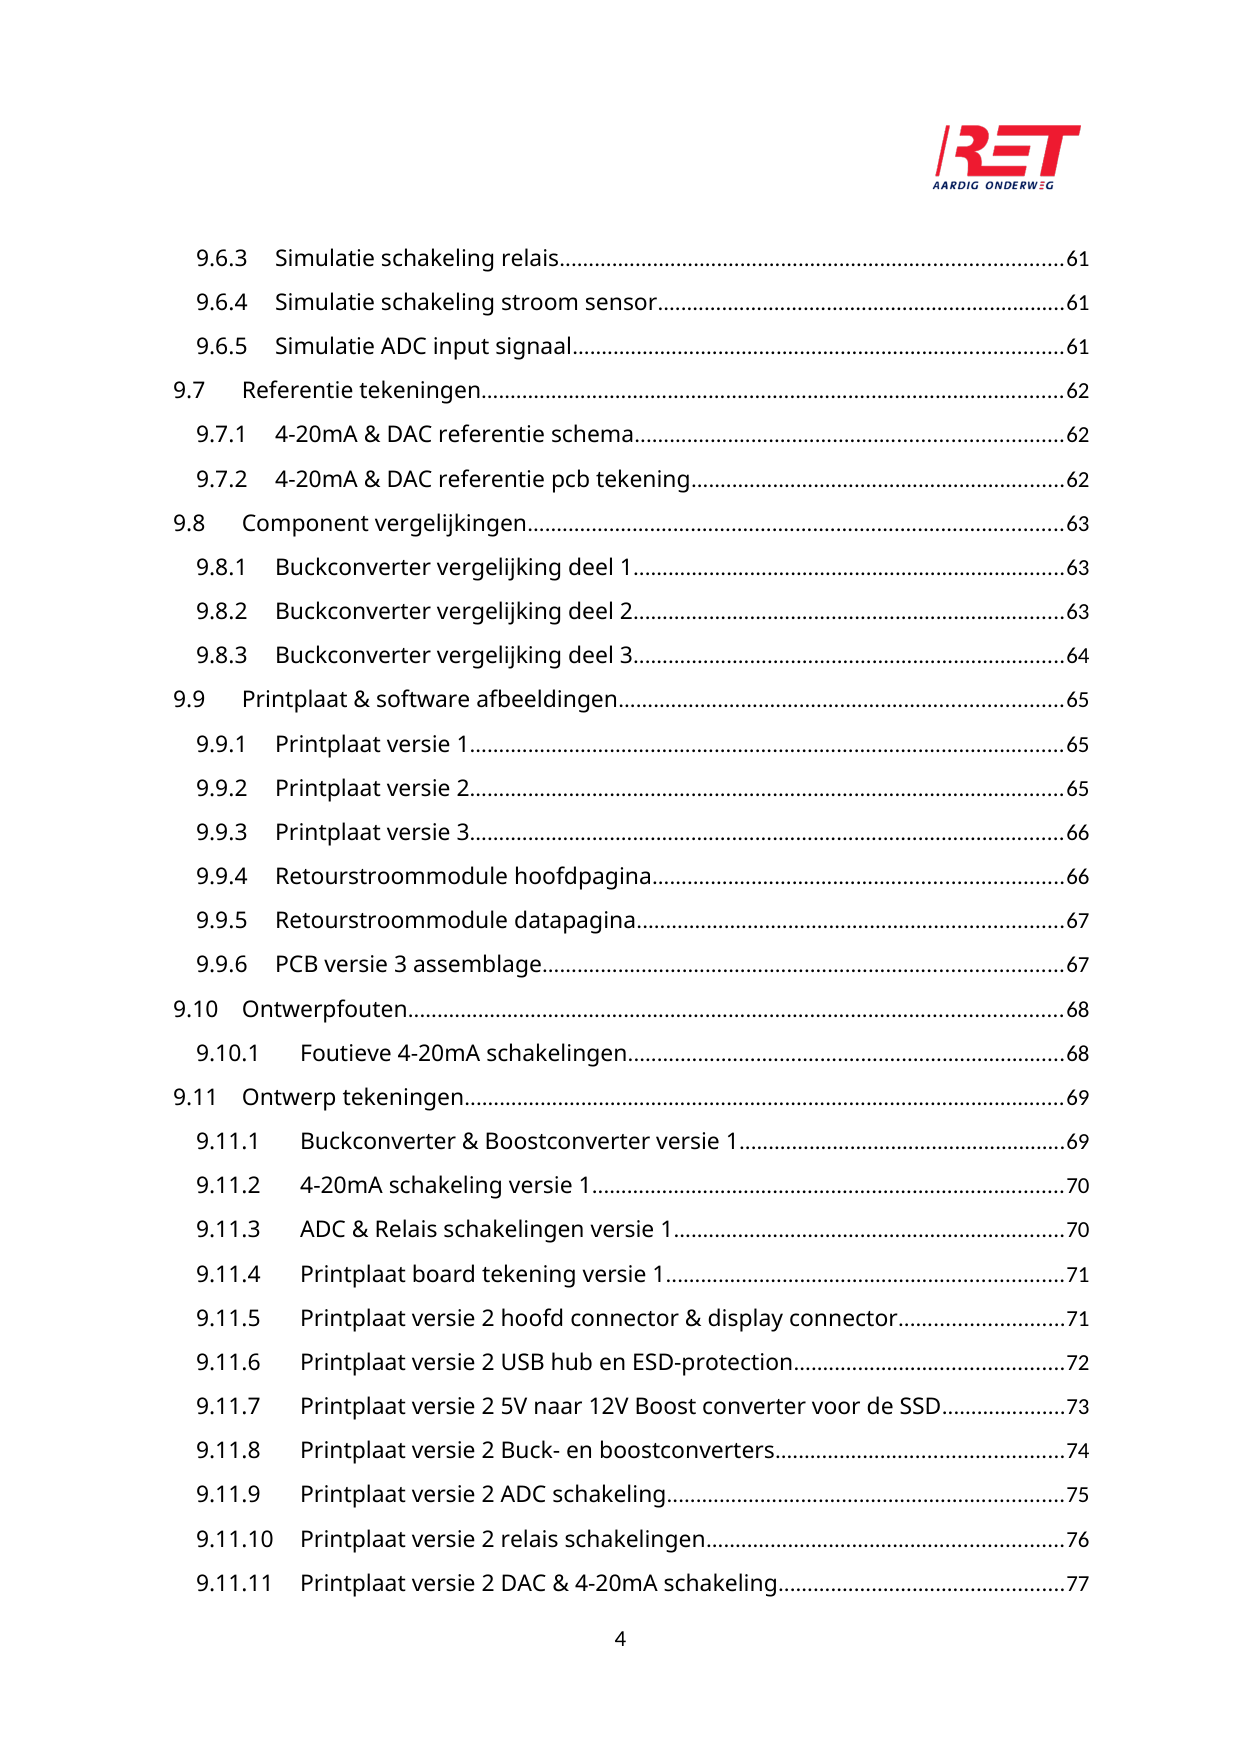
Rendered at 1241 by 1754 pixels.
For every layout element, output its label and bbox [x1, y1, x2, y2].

picture [922, 73, 1091, 242]
